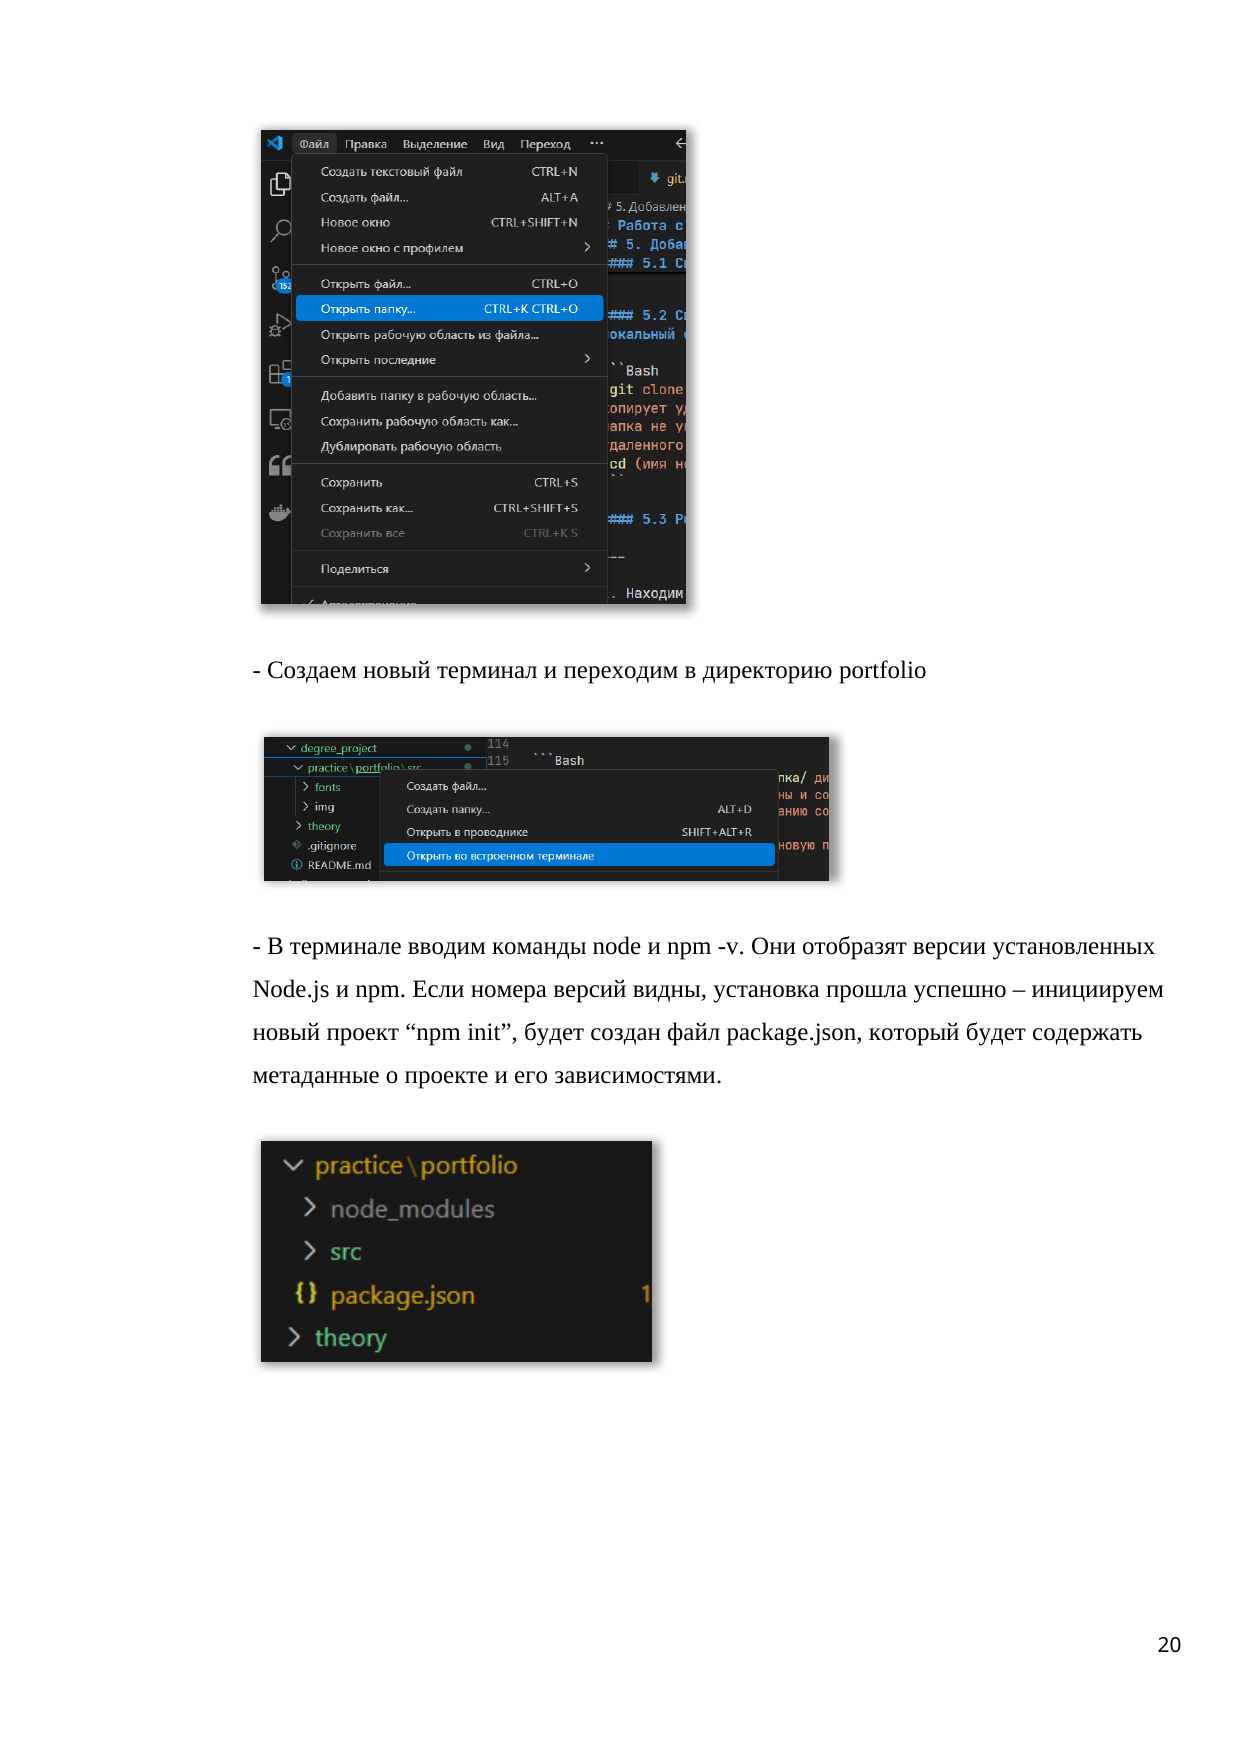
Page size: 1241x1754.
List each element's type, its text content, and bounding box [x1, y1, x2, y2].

picture [264, 737, 829, 881]
picture [261, 130, 686, 604]
picture [261, 1141, 652, 1362]
text - В терминале вводим команды node и npm -v. Они отобразят версии установленных Node.js и npm. Если номера версий видны, установка прошла успешно – инициируем новый проект “npm init”, будет создан файл package.json, который будет содержать метаданные о проекте и его зависимостями. [252, 931, 1181, 1089]
text - Создаем новый терминал и переходим в директорию portfolio [177, 656, 1181, 684]
